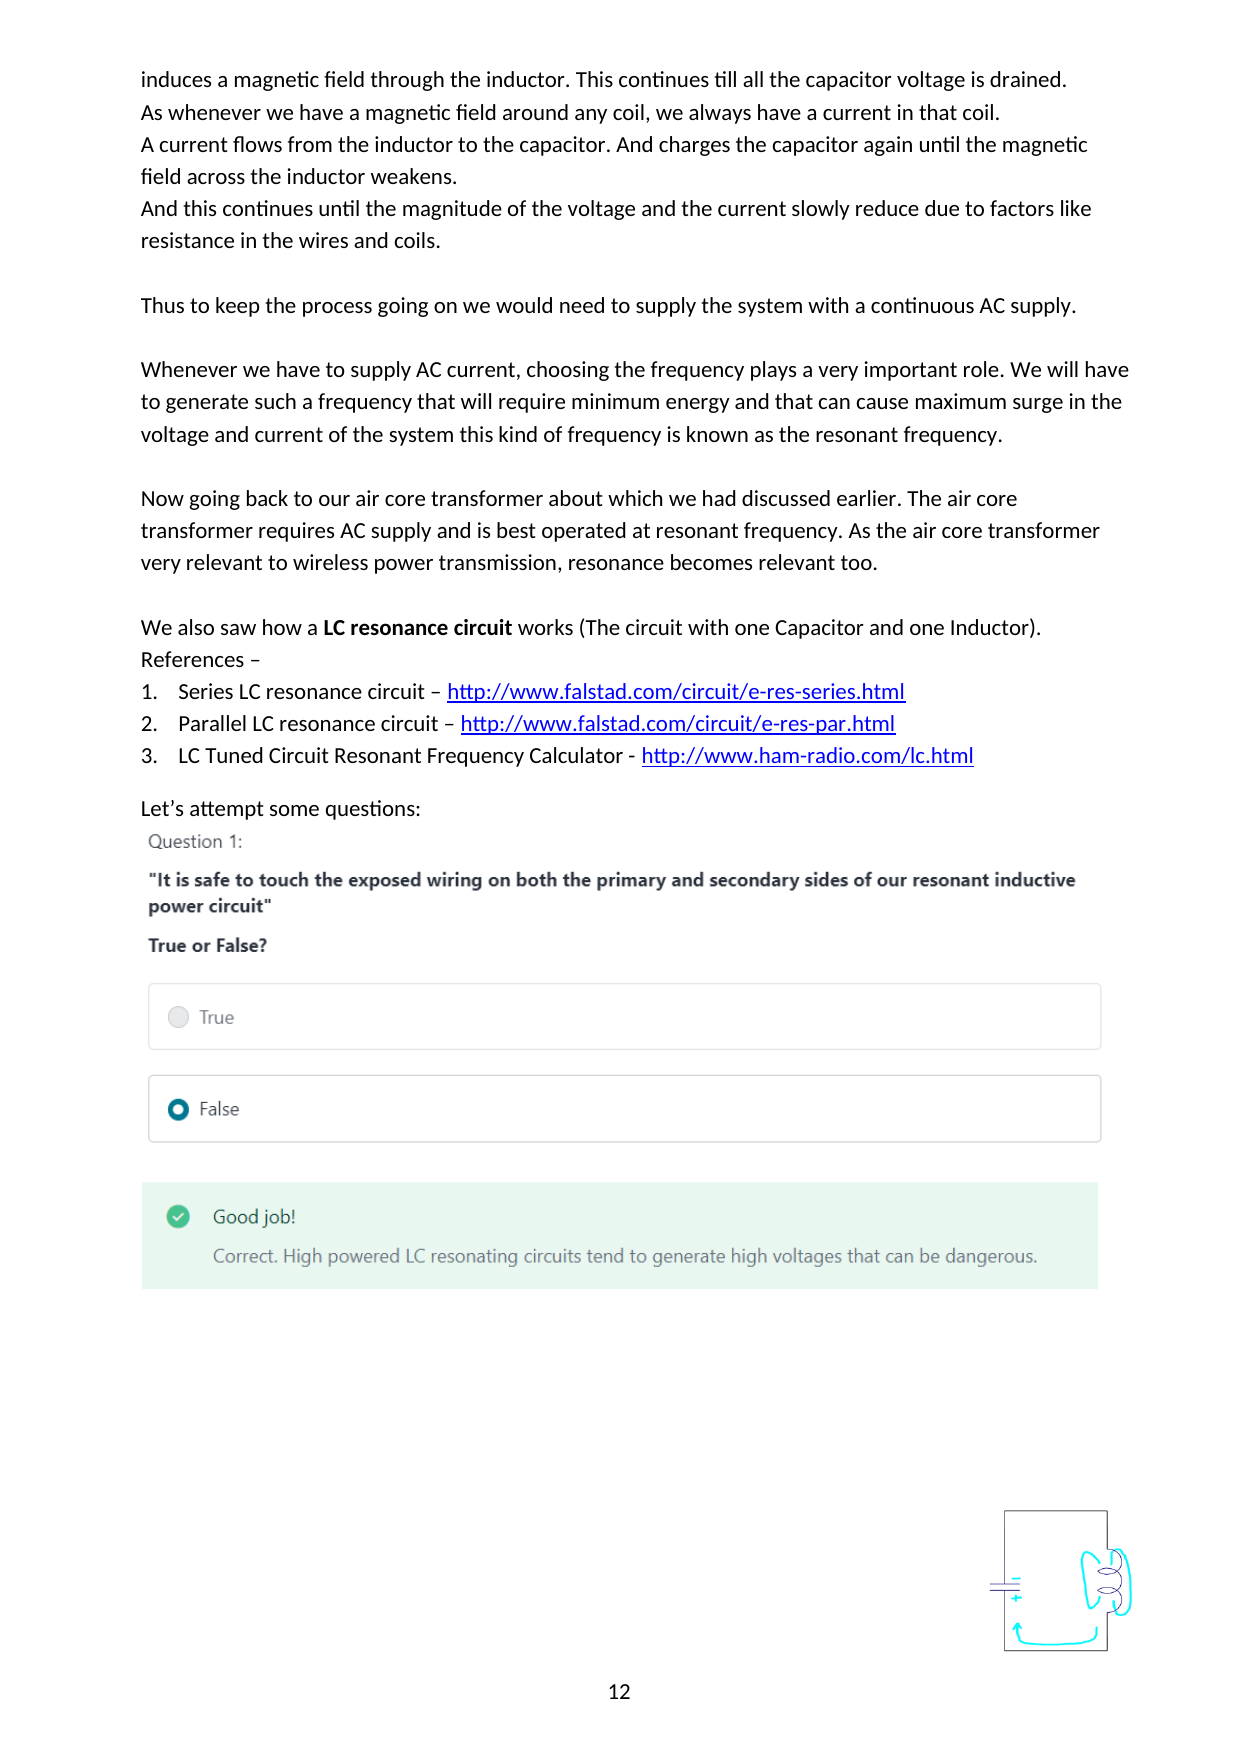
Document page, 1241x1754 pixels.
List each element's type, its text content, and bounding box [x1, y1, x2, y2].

list Series LC resonance circuit – http://www.falstad.com/circuit/e-res-series.html [141, 677, 1134, 705]
list As whenever we have a magnetic field around any coil, we always have a current in that coil. [141, 98, 1134, 126]
list LC Tuned Circuit Resonant Frequency Calculator - http://www.ham-radio.com/lc.html [141, 742, 1134, 769]
list References – [141, 645, 1134, 673]
picture [140, 826, 1116, 1155]
picture [140, 1180, 1098, 1289]
list We also saw how a LC resonance circuit works (The circuit with one Capacitor and one Inductor). [141, 613, 1134, 641]
list A current flows from the inductor to the capacitor. And charges the capacitor again until the magnetic field across the inductor weakens. [141, 130, 1134, 190]
picture [986, 1506, 1135, 1658]
list Parallel LC resonance circuit – http://www.falstad.com/circuit/e-res-par.html [141, 709, 1134, 737]
list Now going back to our air core transformer about which we had discussed earlier. The air core transformer requires AC supply and is best operated at resonant frequency. As the air core transformer very relevant to wireless power transmission, resonance becomes relevant too. [141, 484, 1134, 576]
list Whenever we have to supply AC current, choosing the frequency plays a very important role. We will have to generate such a frequency that will require minimum energy and that can cause maximum surge in the voltage and current of the system this kind of frequency is known as the resonant frequency. [141, 355, 1134, 448]
list And this continues until the magnitude of the voltage and the current slowly reduce due to factors like resistance in the wires and coils. [141, 194, 1134, 254]
list Thus to keep the process going on we would need to supply the system with a continuous AC supply. [141, 291, 1134, 319]
